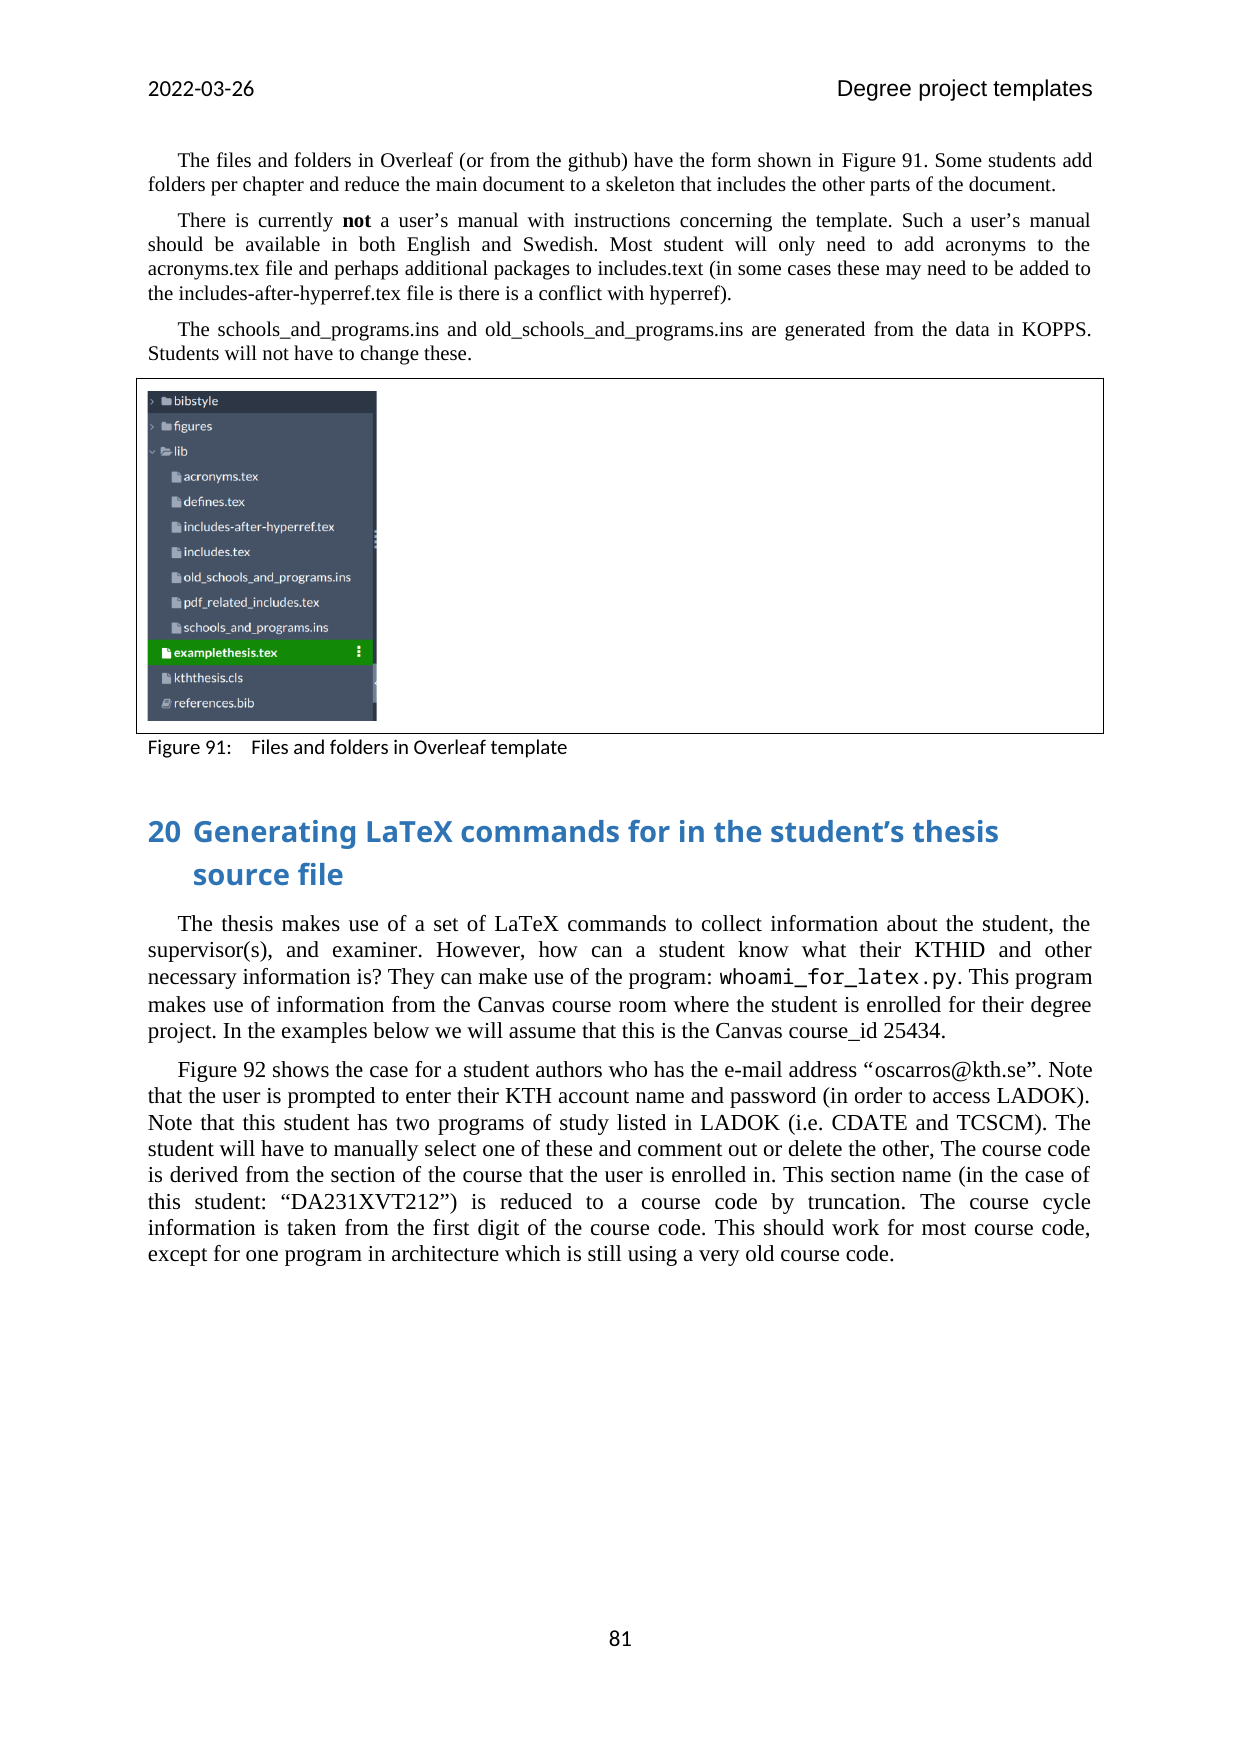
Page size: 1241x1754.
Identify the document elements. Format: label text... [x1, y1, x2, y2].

text Figure : Files and folders in Overleaf template [148, 734, 1093, 759]
text Figure 92 shows the case for a student authors who has the e-mail address “oscarros@kth.se”. Note that the user is prompted to enter their KTH account name and password (in order to access LADOK). Note that this student has two programs of study listed in LADOK (i.e. CDATE and TCSCM). The student will have to manually select one of these and comment out or delete the other, The course code is derived from the section of the course that the user is enrolled in. This section name (in the case of this student: “DA231XVT212”) is reduced to a course code by truncation. The course cycle information is taken from the first digit of the course code. This should work for most course code, except for one program in architecture which is still using a very old course code. [148, 1056, 1093, 1267]
subtitle Generating LaTeX commands for in the student’s thesis source file [148, 812, 1093, 894]
picture [147, 391, 377, 721]
text The schools_and_programs.ins and old_schools_and_programs.ins are generated from the data in KOPPS. Students will not have to change these. [148, 317, 1093, 365]
text The files and folders in Overleaf (or from the github) have the form shown in Figure 91. Some students add folders per chapter and reduce the main document to a skeleton that includes the other parts of the document. [148, 148, 1093, 196]
text There is currently not a user’s manual with instructions concerning the template. Such a user’s manual should be available in both English and Swedish. Most student will only need to add acronyms to the acronyms.tex file and perhaps additional packages to includes.text (in some cases these may need to be added to the includes-after-hyperref.tex file is there is a conflict with hyperref). [148, 208, 1093, 304]
table_header [137, 379, 1103, 733]
text The thesis makes use of a set of LaTeX commands to collect information about the student, the supervisor(s), and examiner. However, how can a student know what their KTHID and other necessary information is? They can make use of the program: whoami_for_latex.py. This program makes use of information from the Canvas course room where the student is enrolled for their degree project. In the examples below we will assume that this is the Canvas course_id 25434. [148, 910, 1093, 1043]
